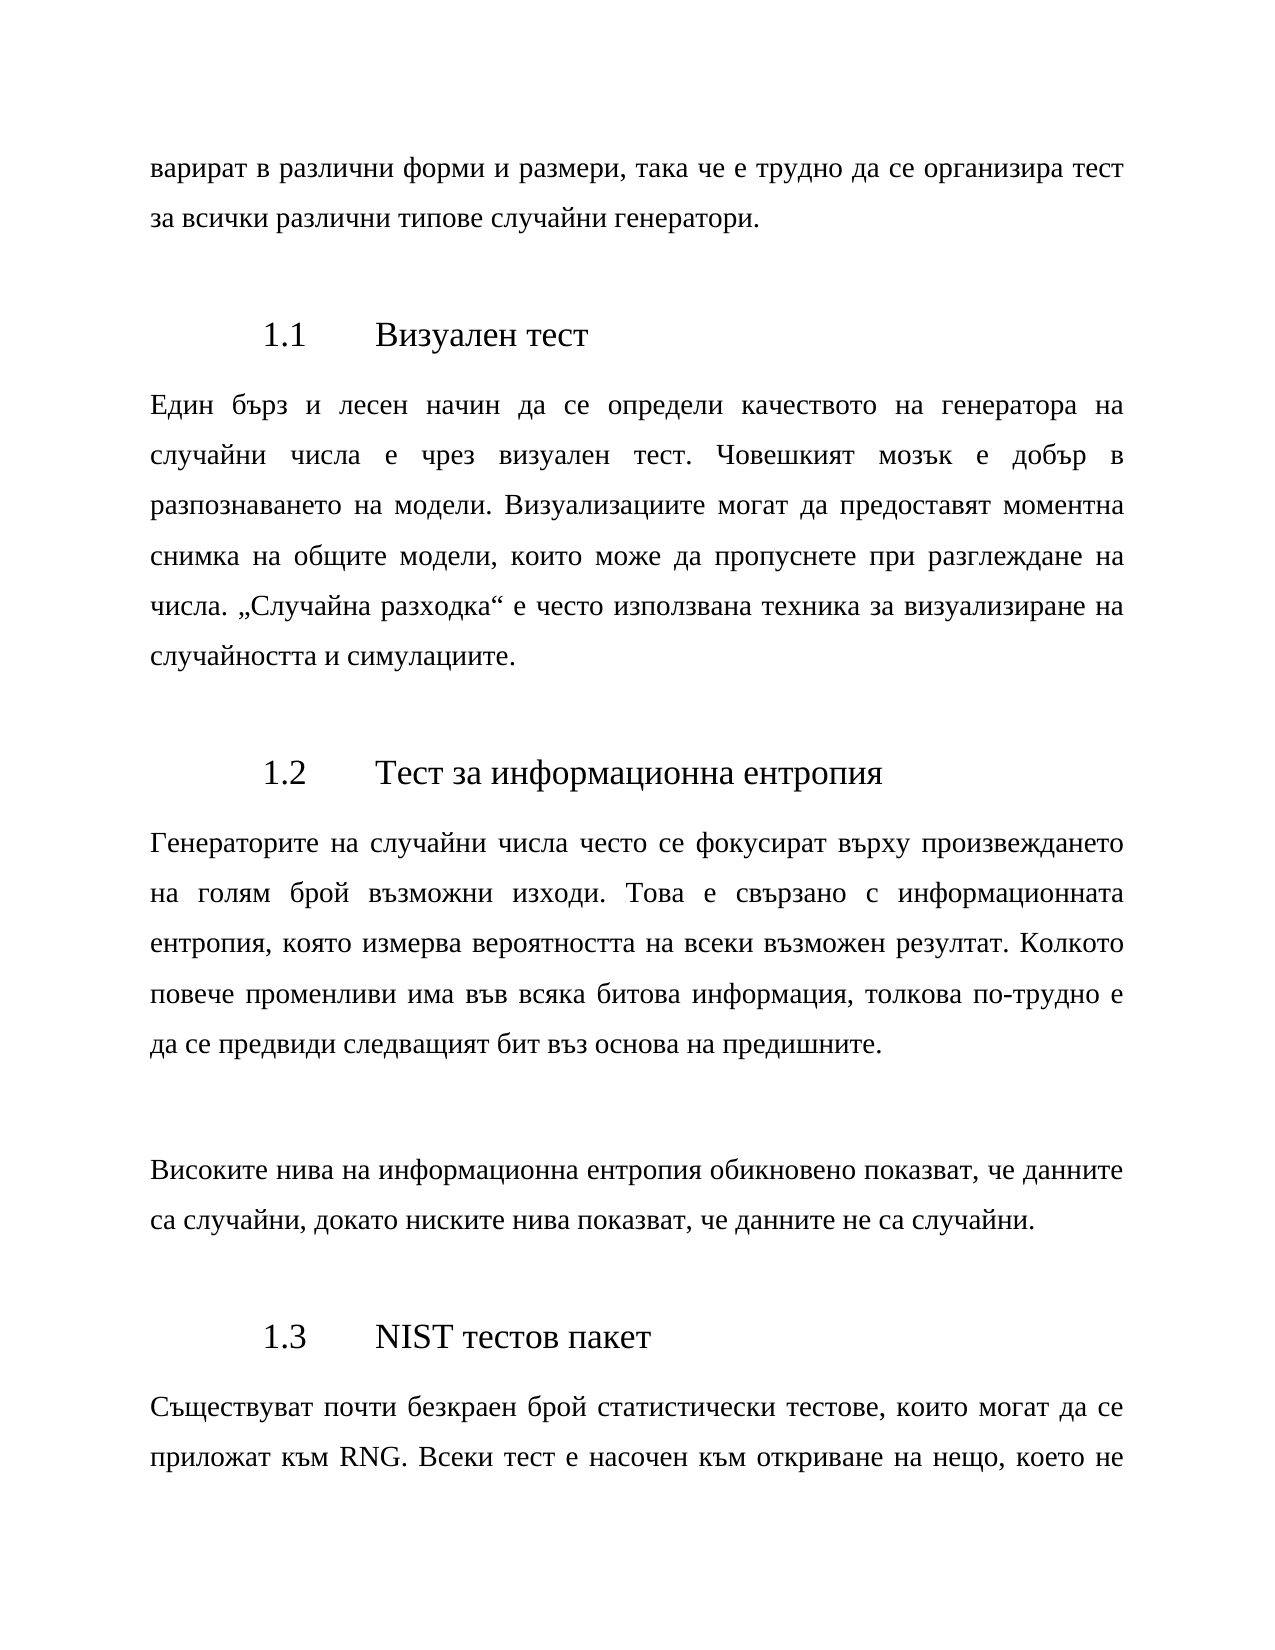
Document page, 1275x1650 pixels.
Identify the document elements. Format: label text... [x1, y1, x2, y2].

subtitle NIST тестов пакет [262, 1315, 1125, 1356]
text Високите нива на информационна ентропия обикновено показват, че данните са случайни, докато ниските нива показват, че данните не са случайни. [150, 1152, 1125, 1236]
text Един бърз и лесен начин да се определи качеството на генератора на случайни числа е чрез визуален тест. Човешкият мозък е добър в разпознаването на модели. Визуализациите могат да предоставят моментна снимка на общите модели, които може да пропуснете при разглеждане на числа. „Случайна разходка“ е често използвана техника за визуализиране на случайността и симулациите. [150, 387, 1125, 672]
subtitle Визуален тест [262, 313, 1125, 354]
subtitle Тест за информационна ентропия [262, 751, 1125, 792]
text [150, 1389, 1125, 1473]
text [150, 150, 1125, 234]
text Генераторите на случайни числа често се фокусират върху произвеждането на голям брой възможни изходи. Това е свързано с информационната ентропия, която измерва вероятността на всеки възможен резултат. Колкото повече променливи има във всяка битова информация, толкова по-трудно е да се предвиди следващият бит въз основа на предишните. [150, 825, 1125, 1060]
